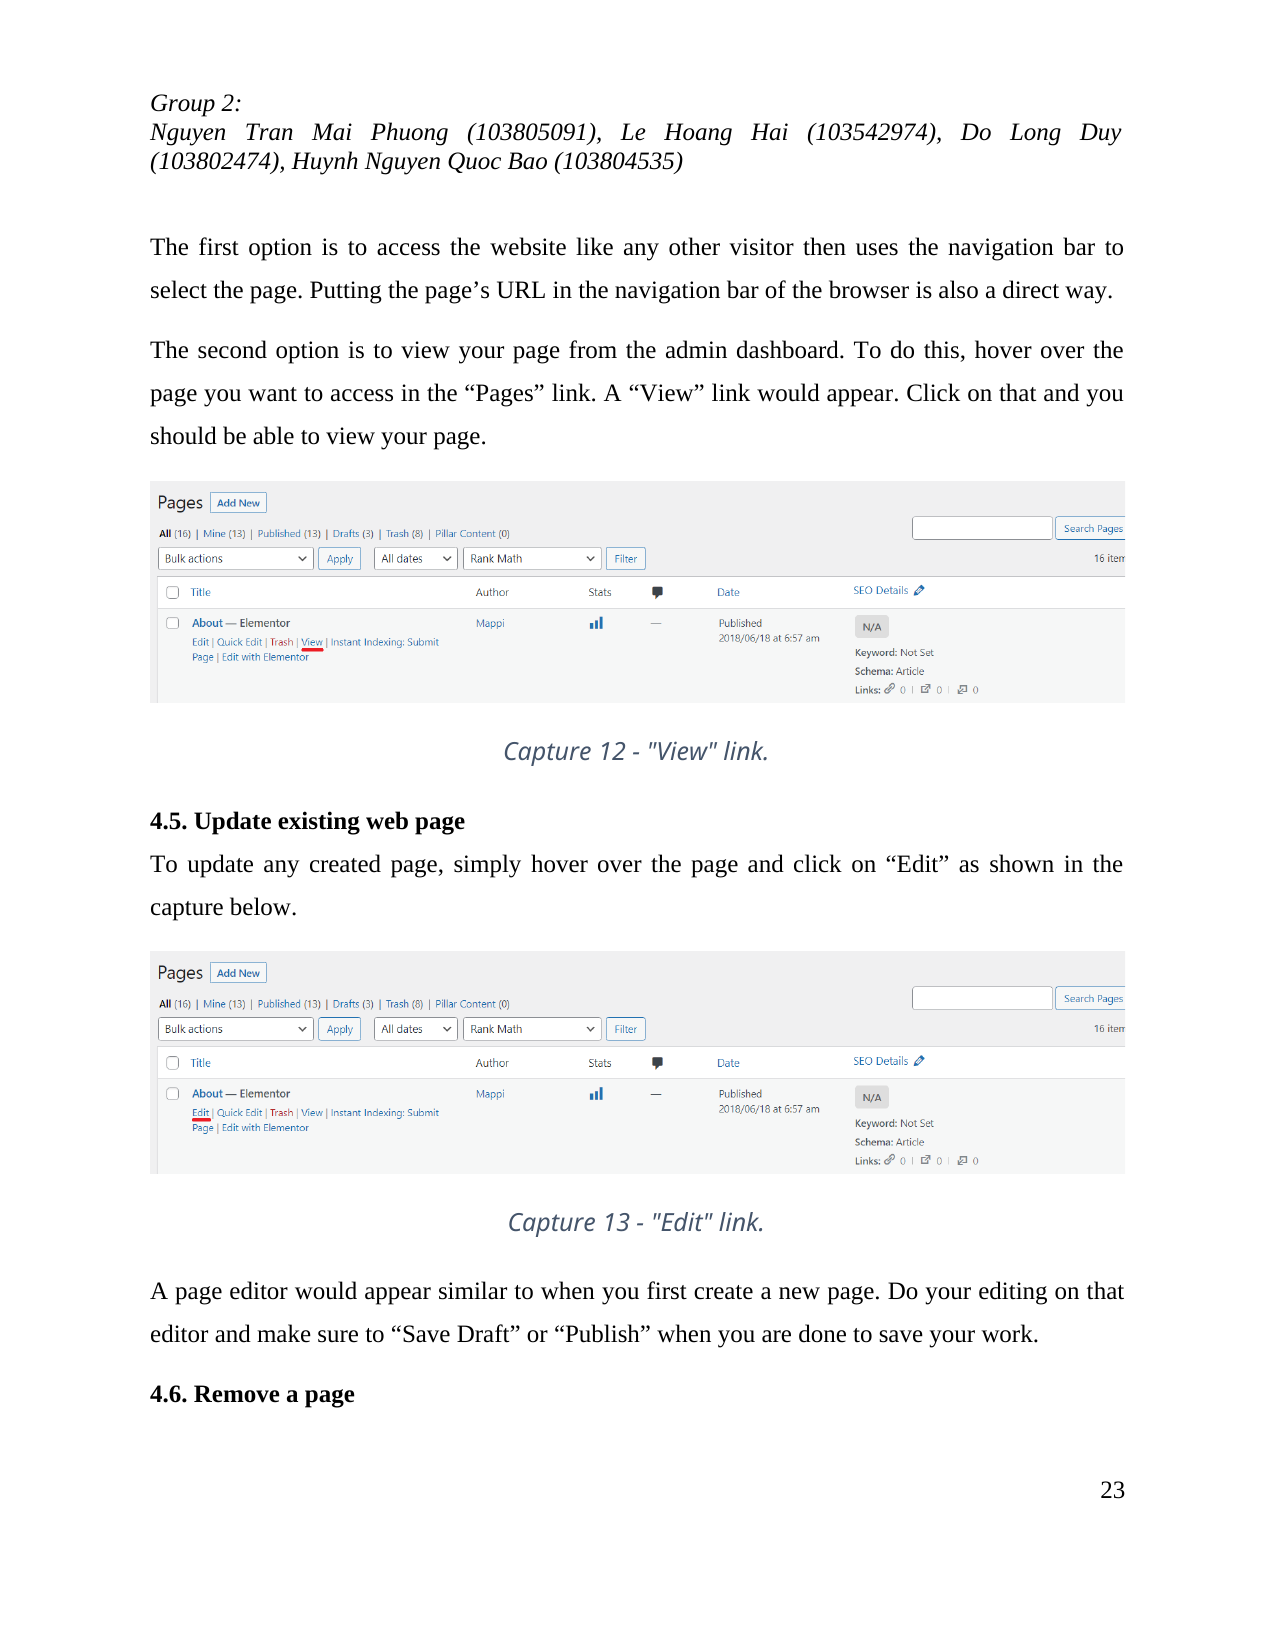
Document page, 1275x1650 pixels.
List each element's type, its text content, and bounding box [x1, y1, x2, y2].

picture [150, 481, 1125, 703]
text The first option is to access the website like any other visitor then uses the navigation bar to select the page. Putting the page’s URL in the navigation bar of the browser is also a direct way. [150, 232, 1125, 304]
text A page editor would appear similar to when you first create a new page. Do your editing on that editor and make sure to “Save Draft” or “Publish” when you are done to save your work. [150, 1276, 1125, 1348]
text To update any created page, simply hover over the page and click on “Edit” as shown in the capture below. [150, 849, 1125, 921]
subtitle 4.5. Update existing web page [150, 806, 1125, 834]
subtitle 4.6. Remove a page [150, 1379, 1125, 1408]
text Capture 12 - "View" link. [150, 734, 1125, 768]
picture [150, 951, 1125, 1174]
text Capture 13 - "Edit" link. [150, 1204, 1125, 1239]
text The second option is to view your page from the admin dashboard. To do this, hover over the page you want to access in the “Pages” link. A “View” link would appear. Click on that and you should be able to view your page. [150, 335, 1125, 450]
